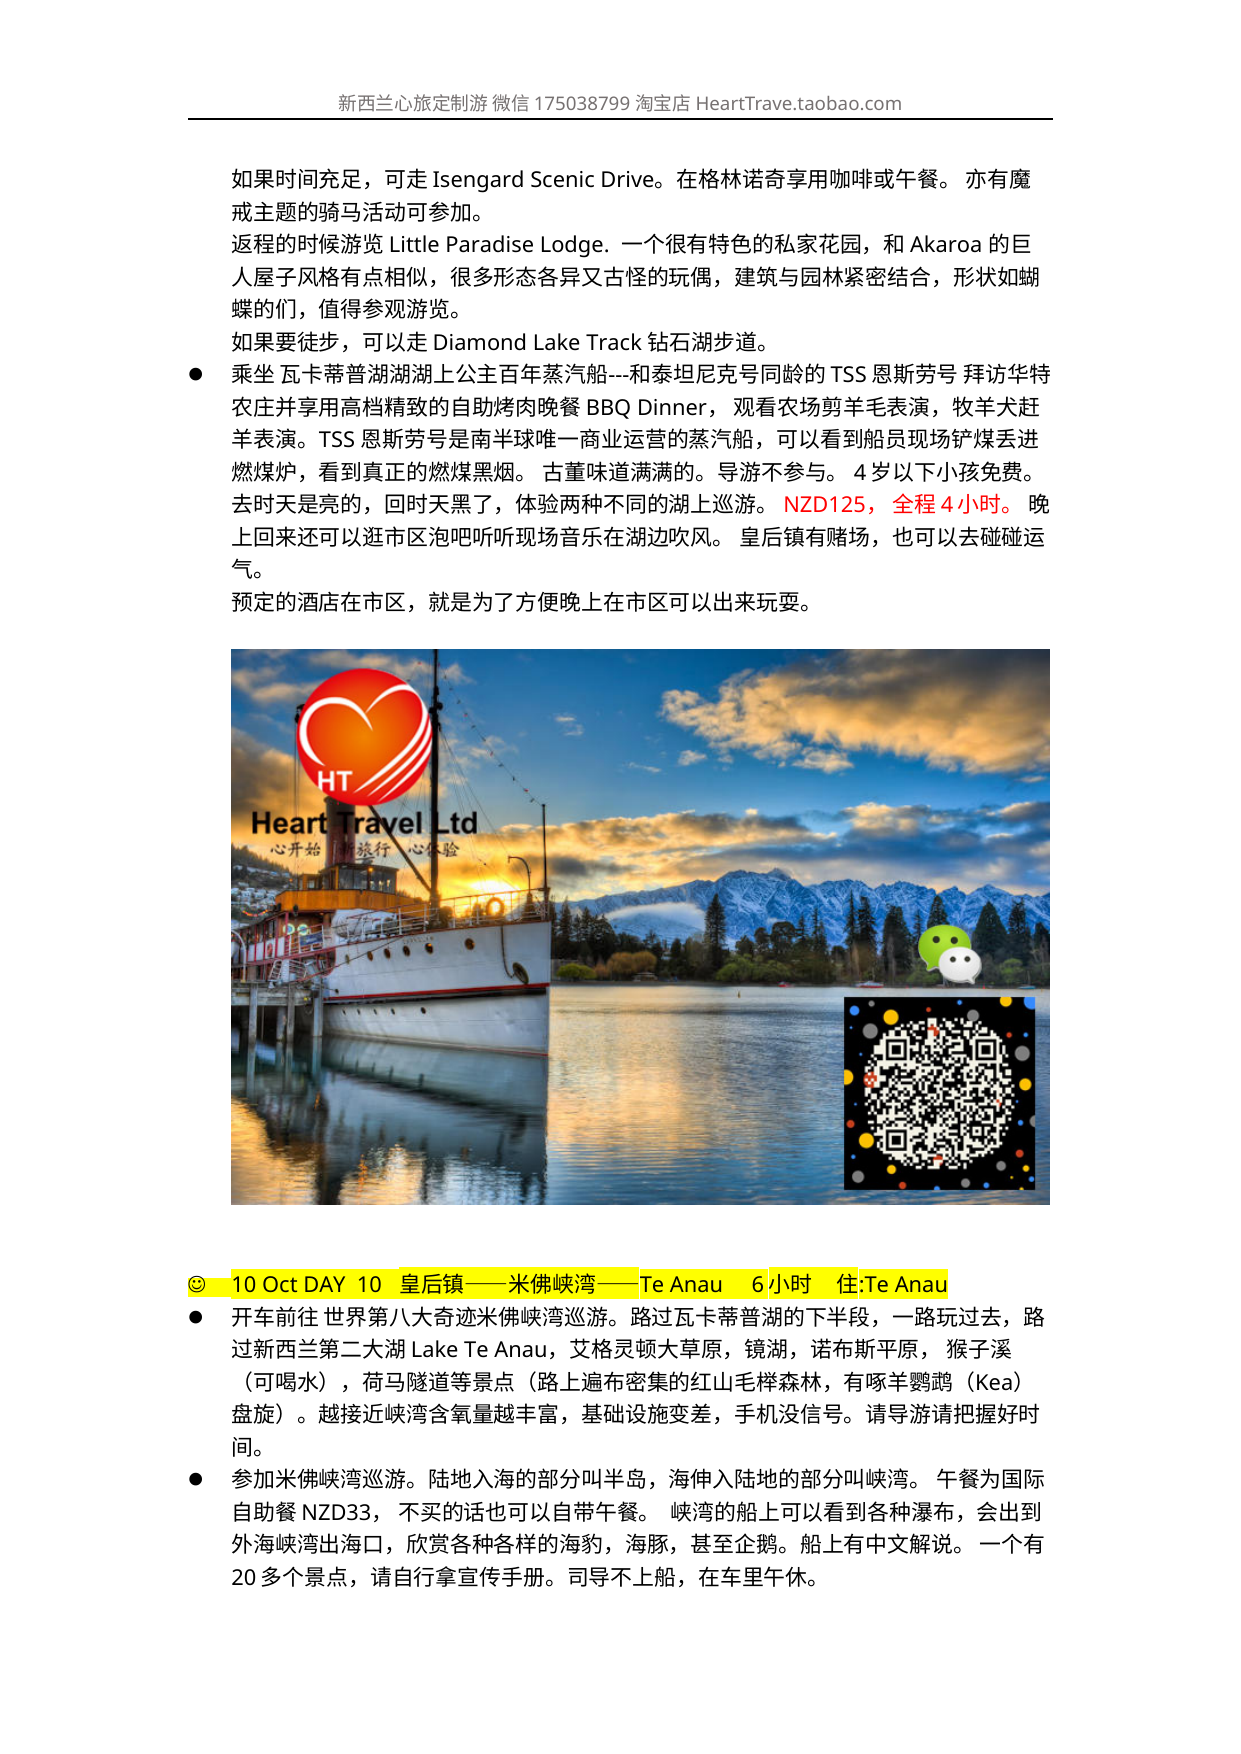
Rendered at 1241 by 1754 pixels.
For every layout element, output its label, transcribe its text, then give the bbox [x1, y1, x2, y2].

picture [231, 649, 1050, 1205]
list 参加米佛峡湾巡游。陆地入海的部分叫半岛，海伸入陆地的部分叫峡湾。 午餐为国际自助餐NZD33， 不买的话也可以自带午餐。 峡湾的船上可以看到各种瀑布，会出到外海峡湾出海口，欣赏各种各样的海豹，海豚，甚至企鹅。船上有中文解说。 一个有20多个景点，请自行拿宣传手册。司导不上船，在车里午休。 [187, 1462, 1053, 1592]
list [187, 162, 1053, 357]
list 开车前往 世界第八大奇迹米佛峡湾巡游。路过瓦卡蒂普湖的下半段，一路玩过去，路过新西兰第二大湖Lake Te Anau，艾格灵顿大草原，镜湖，诺布斯平原， 猴子溪（可喝水），荷马隧道等景点（路上遍布密集的红山毛榉森林，有啄羊鹦鹉（Kea）盘旋）。越接近峡湾含氧量越丰富，基础设施变差，手机没信号。请导游请把握好时间。 [187, 1299, 1053, 1462]
list 乘坐 瓦卡蒂普湖湖湖上公主百年蒸汽船---和泰坦尼克号同龄的TSS恩斯劳号 拜访华特农庄并享用高档精致的自助烤肉晚餐BBQ Dinner， 观看农场剪羊毛表演，牧羊犬赶羊表演。TSS 恩斯劳号是南半球唯一商业运营的蒸汽船，可以看到船员现场铲煤丢进燃煤炉，看到真正的燃煤黑烟。 古董味道满满的。导游不参与。 4岁以下小孩免费。去时天是亮的，回时天黑了，体验两种不同的湖上巡游。 NZD125， 全程4小时。 晚上回来还可以逛市区泡吧听听现场音乐在湖边吹风。 皇后镇有赌场，也可以去碰碰运气。 预定的酒店在市区，就是为了方便晚上在市区可以出来玩耍。 [187, 357, 1053, 617]
list 10 Oct DAY 10 皇后镇——米佛峡湾——Te Anau 6小时 住:Te Anau [858, 1267, 1053, 1299]
list 10 Oct DAY 10 皇后镇——米佛峡湾——Te Anau 6小时 住:Te Anau [187, 1267, 399, 1299]
